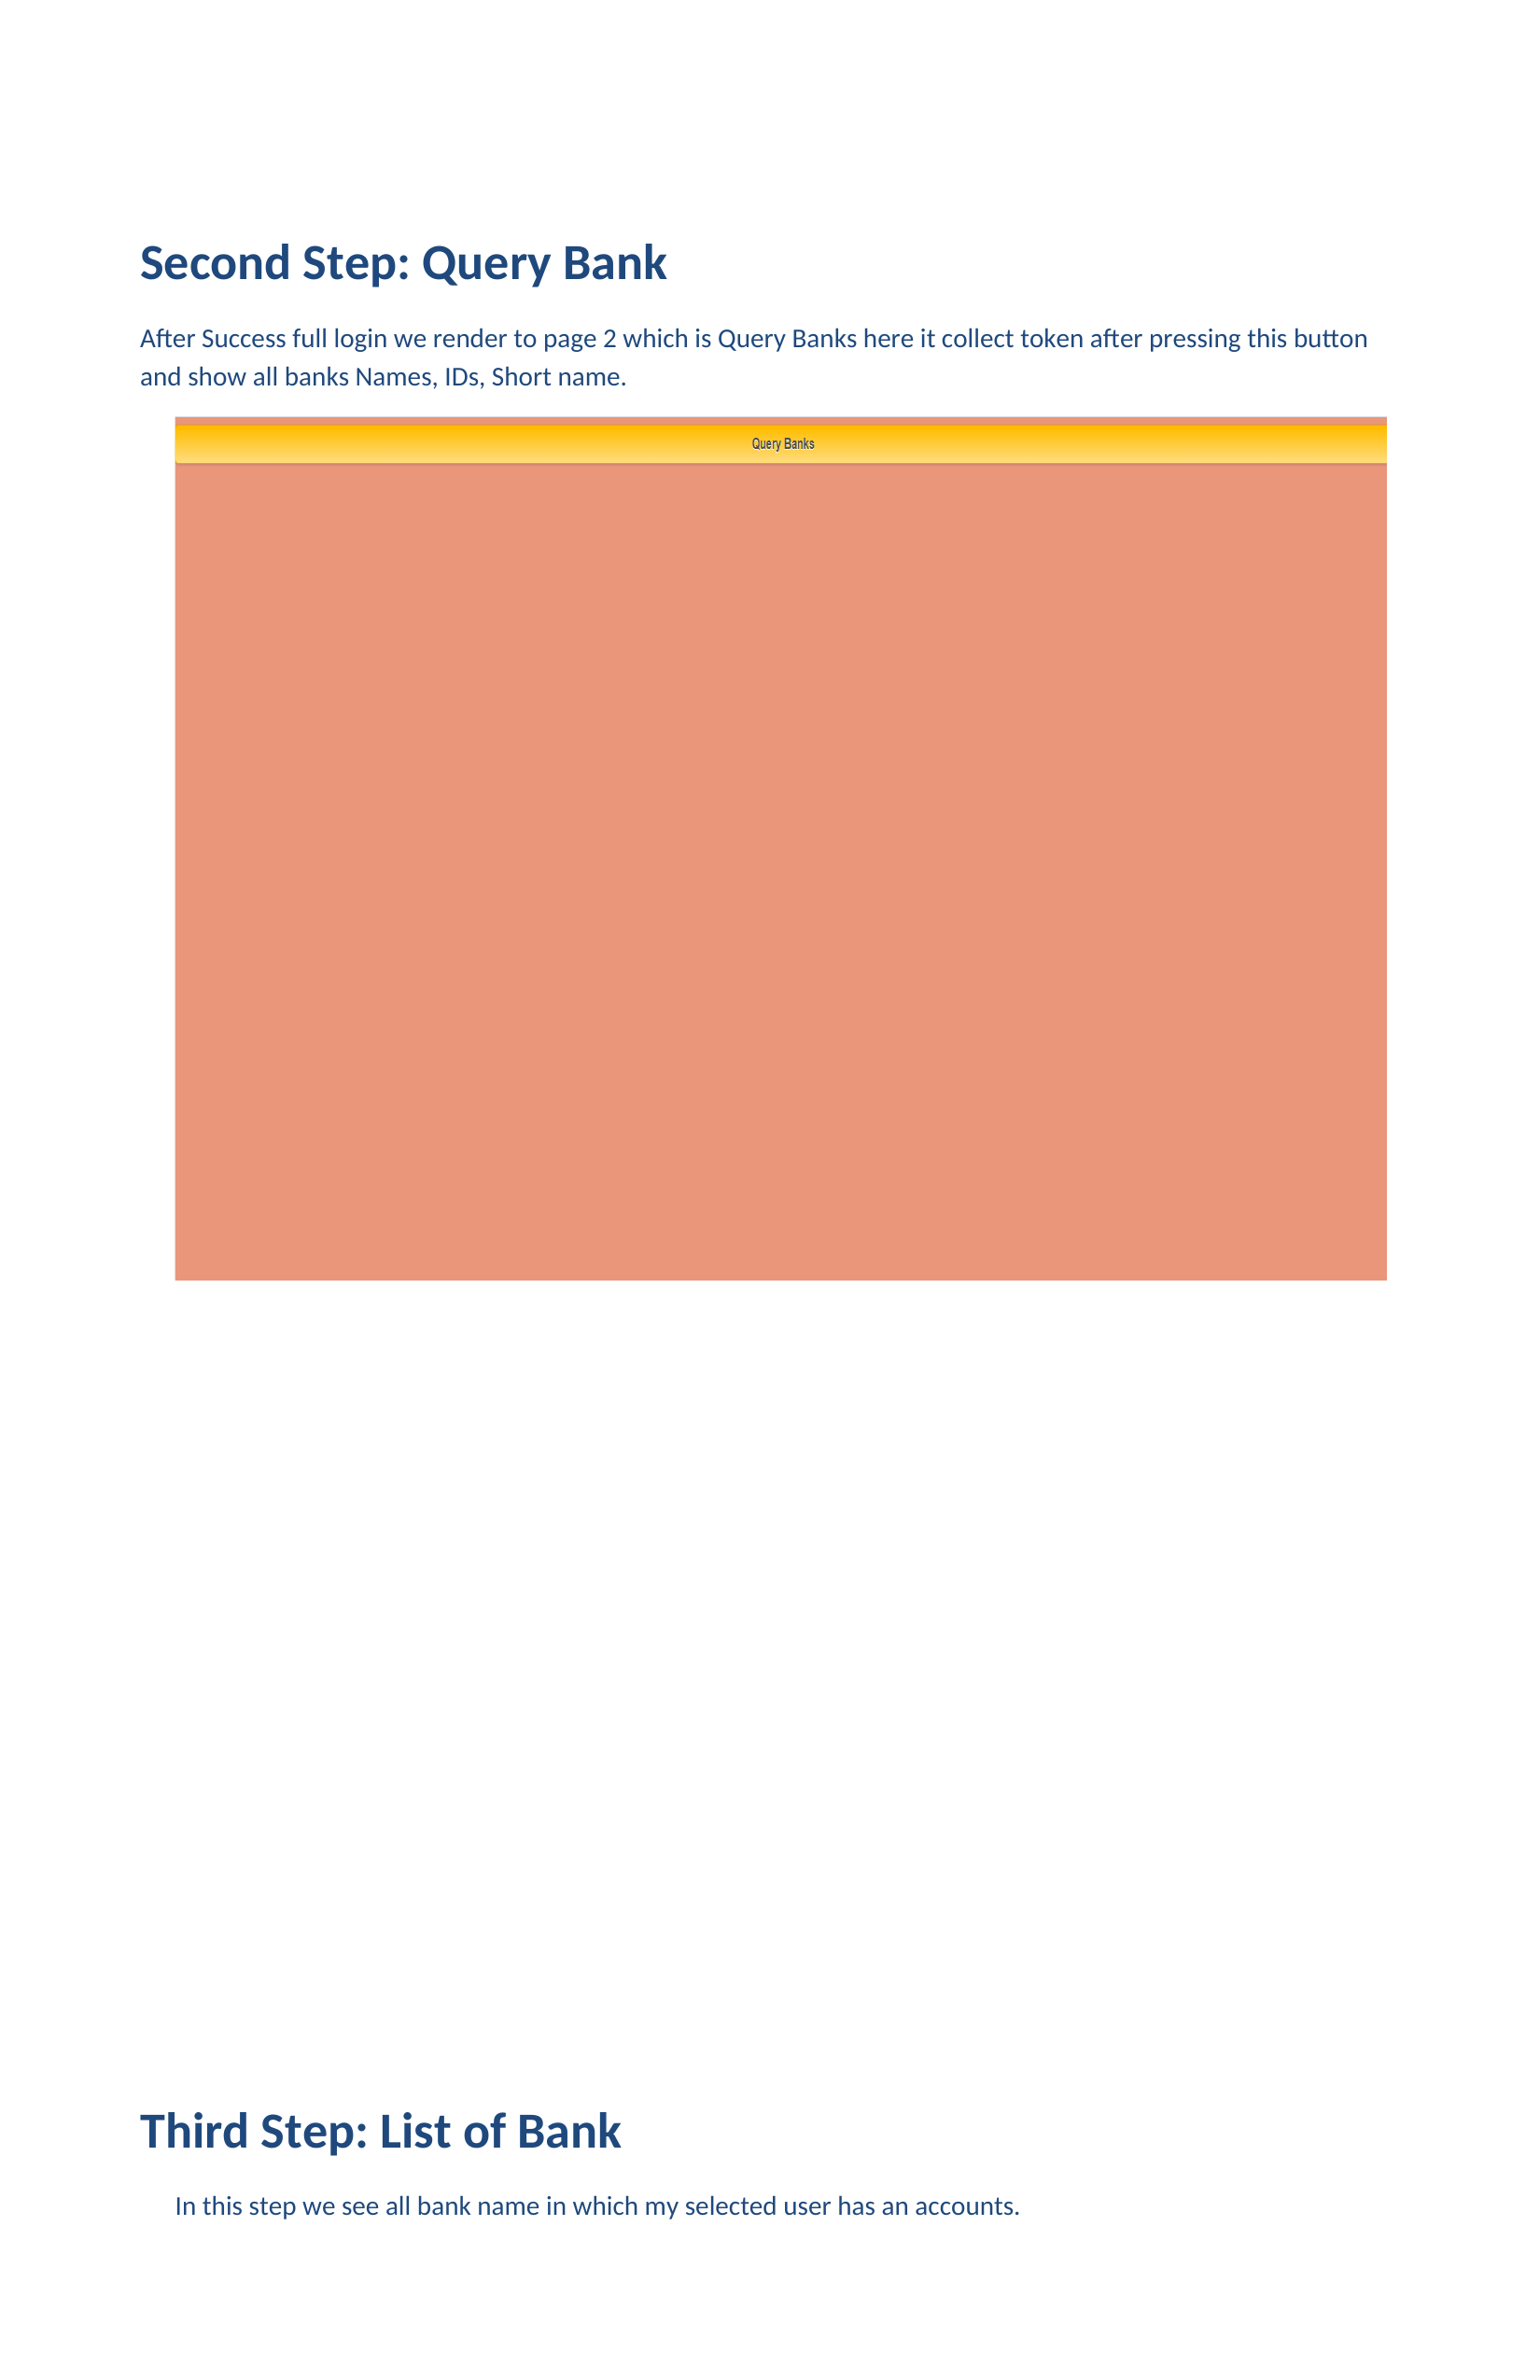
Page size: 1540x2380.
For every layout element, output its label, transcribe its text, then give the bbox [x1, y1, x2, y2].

text In this step we see all bank name in which my selected user has an accounts. [175, 2190, 1400, 2222]
text After Success full login we render to page 2 which is Query Banks here it collect token after pressing this button and show all banks Names, IDs, Short name. [140, 321, 1400, 392]
text Third Step: List of Bank [140, 2099, 1400, 2161]
text Second Step: Query Bank [140, 231, 1400, 292]
picture [175, 416, 1387, 1281]
